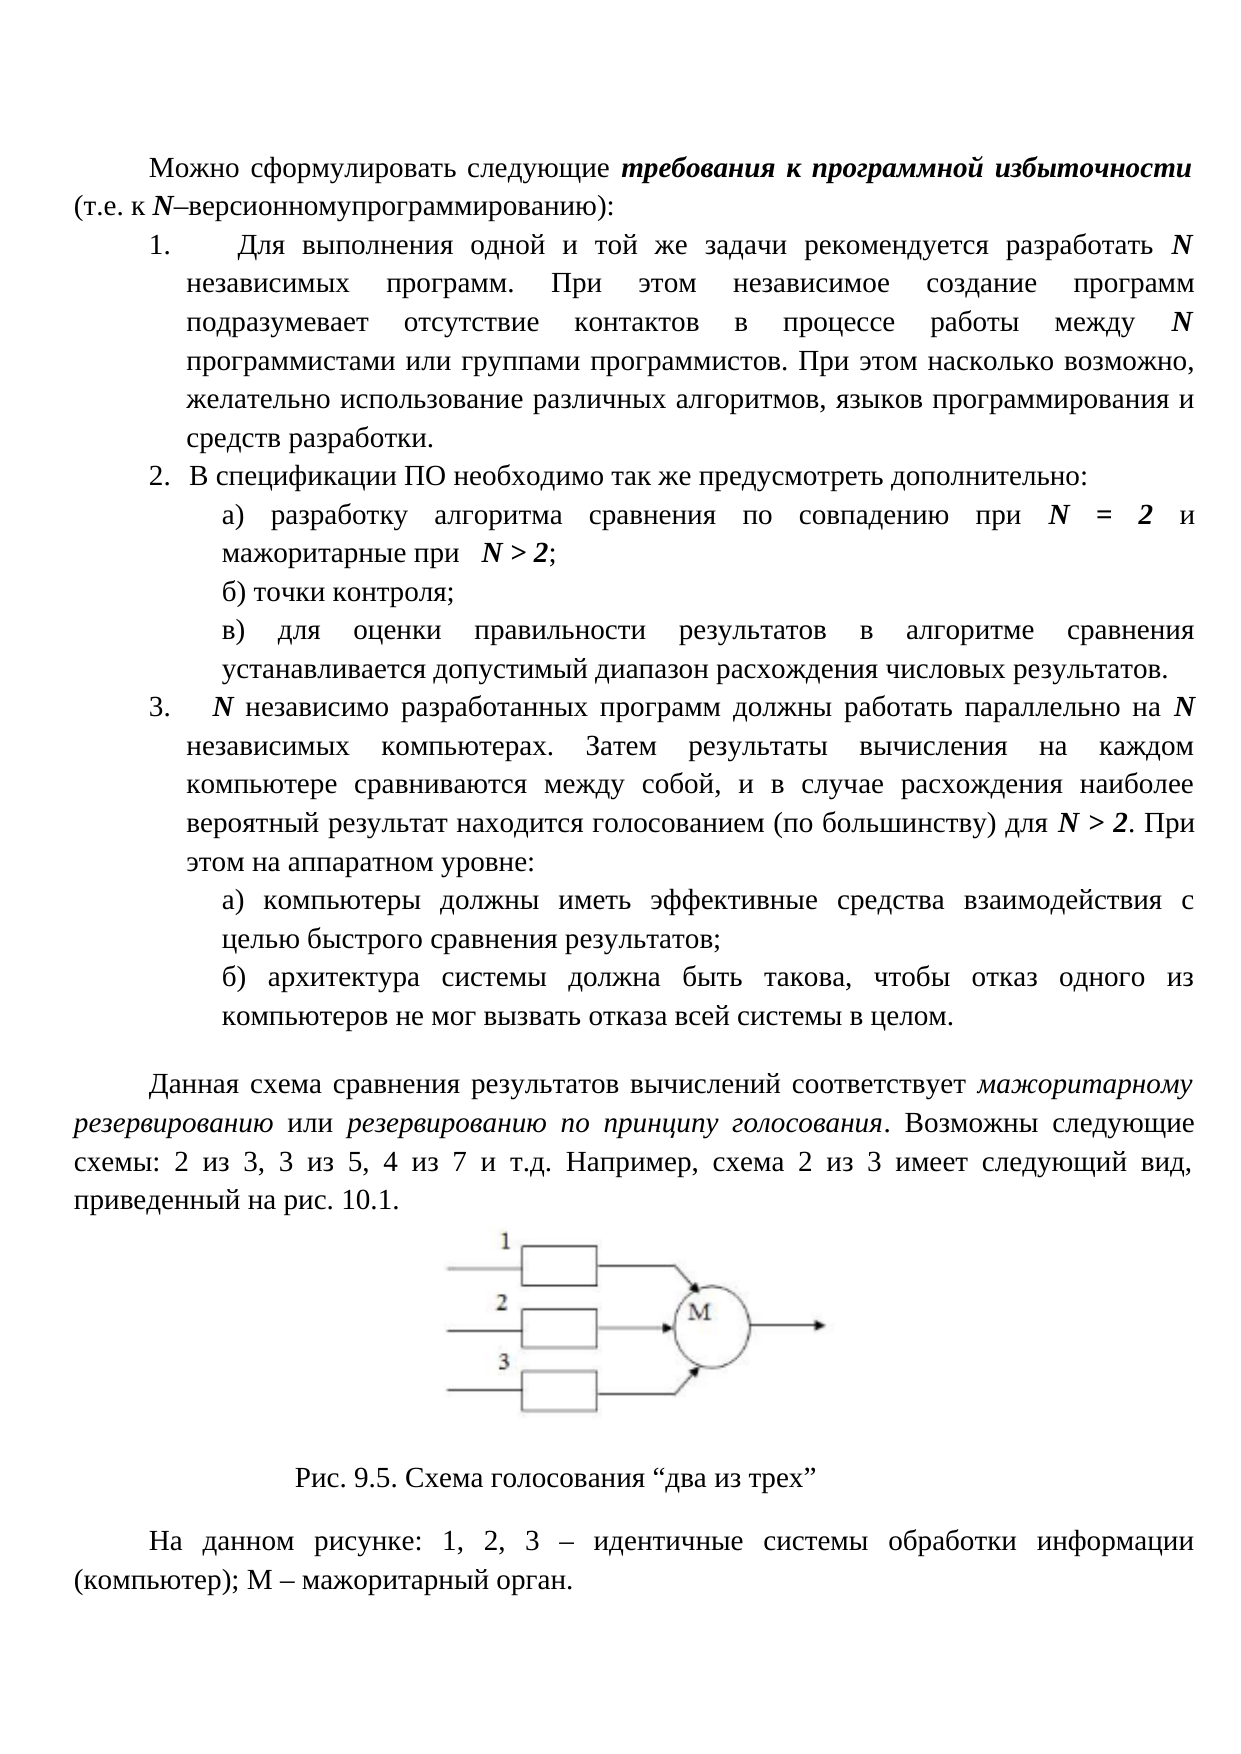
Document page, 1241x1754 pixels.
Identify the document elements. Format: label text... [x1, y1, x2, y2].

text а) разработку алгоритма сравнения по совпадению при N = 2 и мажоритарные при N > 2; [222, 497, 1195, 569]
text в) для оценки правильности результатов в алгоритме сравнения устанавливается допустимый диапазон расхождения числовых результатов. [222, 612, 1195, 684]
text Данная схема сравнения результатов вычислений соответствует мажоритарному резервированию или резервированию по принципу голосования. Возможны следующие схемы: 2 из 3, 3 из 5, 4 из 7 и т.д. Например, схема 2 из 3 имеет следующий вид, приведенный на рис. 10.1. [74, 1067, 1195, 1216]
text Рис. 9.5. Схема голосования “два из трех” [74, 1460, 1195, 1493]
text 3. N независимо разработанных программ должны работать параллельно на N независимых компьютерах. Затем результаты вычисления на каждом компьютере сравниваются между собой, и в случае расхождения наиболее вероятный результат находится голосованием (по большинству) для N > 2. При этом на аппаратном уровне: [149, 689, 1195, 877]
text 1. Для выполнения одной и той же задачи рекомендуется разработать N независимых программ. При этом независимое создание программ подразумевает отсутствие контактов в процессе работы между N программистами или группами программистов. При этом насколько возможно, желательно использование различных алгоритмов, языков программирования и средств разработки. [149, 227, 1195, 453]
text б) точки контроля; [222, 574, 1195, 607]
text б) архитектура системы должна быть такова, чтобы отказ одного из компьютеров не мог вызвать отказа всей системы в целом. [222, 959, 1195, 1031]
text а) компьютеры должны иметь эффективные средства взаимодействия с целью быстрого сравнения результатов; [222, 882, 1195, 954]
text 2. В спецификации ПО необходимо так же предусмотреть дополнительно: [149, 458, 1195, 492]
picture [429, 1220, 840, 1431]
text На данном рисунке: 1, 2, 3 – идентичные системы обработки информации (компьютер); М – мажоритарный орган. [74, 1523, 1195, 1596]
text Можно сформулировать следующие требования к программной избыточности (т.е. к N–версионномупрограммированию): [74, 150, 1195, 222]
